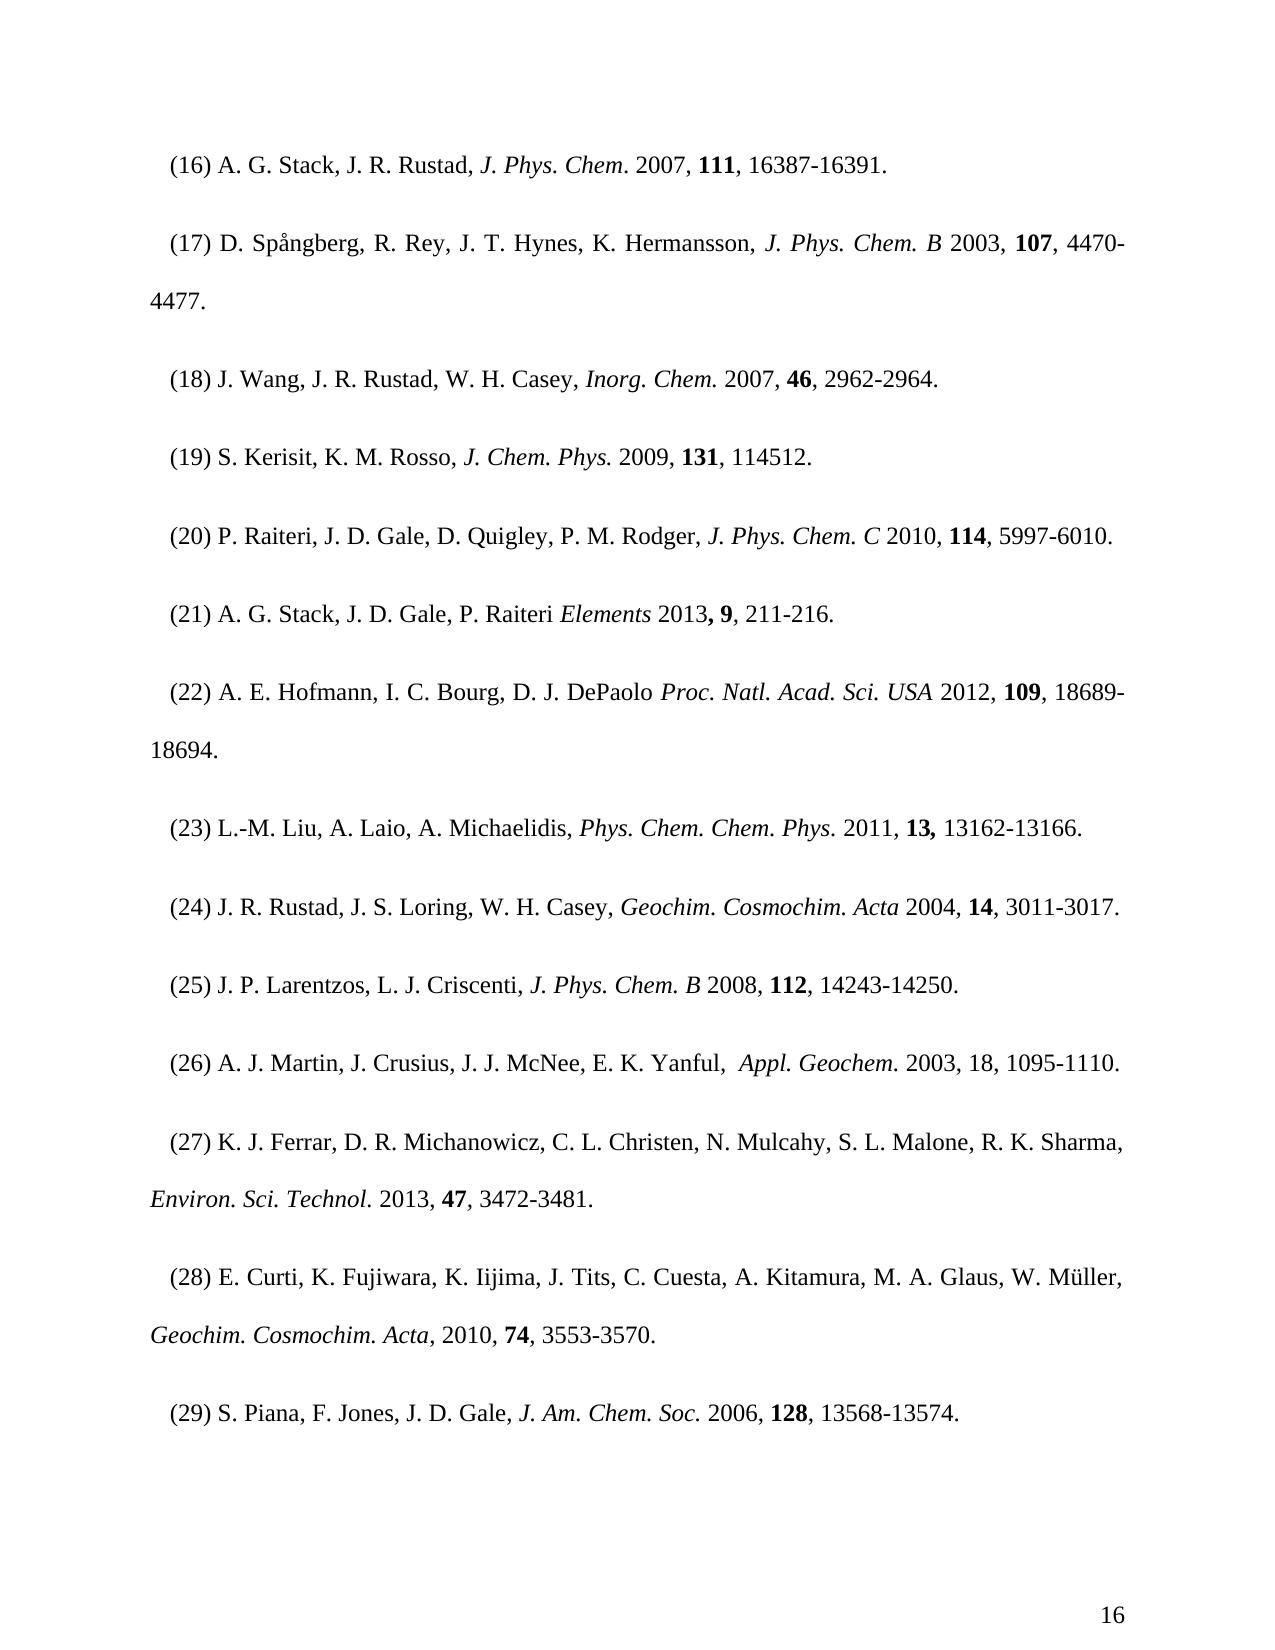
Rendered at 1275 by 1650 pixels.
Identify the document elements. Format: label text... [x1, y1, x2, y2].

text (21) A. G. Stack, J. D. Gale, P. Raiteri Elements 2013, 9, 211-216. [150, 599, 1125, 628]
text (22) A. E. Hofmann, I. C. Bourg, D. J. DePaolo Proc. Natl. Acad. Sci. USA 2012, 109, 18689-18694. [150, 677, 1125, 764]
text (23) L.-M. Liu, A. Laio, A. Michaelidis, Phys. Chem. Chem. Phys. 2011, 13, 13162-13166. [150, 813, 1125, 842]
text (18) J. Wang, J. R. Rustad, W. H. Casey, Inorg. Chem. 2007, 46, 2962-2964. [150, 364, 1125, 393]
text (19) S. Kerisit, K. M. Rosso, J. Chem. Phys. 2009, 131, 114512. [150, 442, 1125, 471]
text (28) E. Curti, K. Fujiwara, K. Iijima, J. Tits, C. Cuesta, A. Kitamura, M. A. Glaus, W. Müller, Geochim. Cosmochim. Acta, 2010, 74, 3553-3570. [150, 1262, 1125, 1349]
text (27) K. J. Ferrar, D. R. Michanowicz, C. L. Christen, N. Mulcahy, S. L. Malone, R. K. Sharma, Environ. Sci. Technol. 2013, 47, 3472-3481. [150, 1127, 1125, 1213]
text (26) A. J. Martin, J. Crusius, J. J. McNee, E. K. Yanful, Appl. Geochem. 2003, 18, 1095-1110. [150, 1048, 1125, 1077]
text (16) A. G. Stack, J. R. Rustad, J. Phys. Chem. 2007, 111, 16387-16391. [150, 150, 1125, 179]
text (29) S. Piana, F. Jones, J. D. Gale, J. Am. Chem. Soc. 2006, 128, 13568-13574. [150, 1398, 1125, 1427]
text (20) P. Raiteri, J. D. Gale, D. Quigley, P. M. Rodger, J. Phys. Chem. C 2010, 114, 5997-6010. [150, 521, 1125, 549]
text (25) J. P. Larentzos, L. J. Criscenti, J. Phys. Chem. B 2008, 112, 14243-14250. [150, 970, 1125, 999]
text (24) J. R. Rustad, J. S. Loring, W. H. Casey, Geochim. Cosmochim. Acta 2004, 14, 3011-3017. [150, 892, 1125, 920]
text (17) D. Spångberg, R. Rey, J. T. Hynes, K. Hermansson, J. Phys. Chem. B 2003, 107, 4470-4477. [150, 228, 1125, 314]
